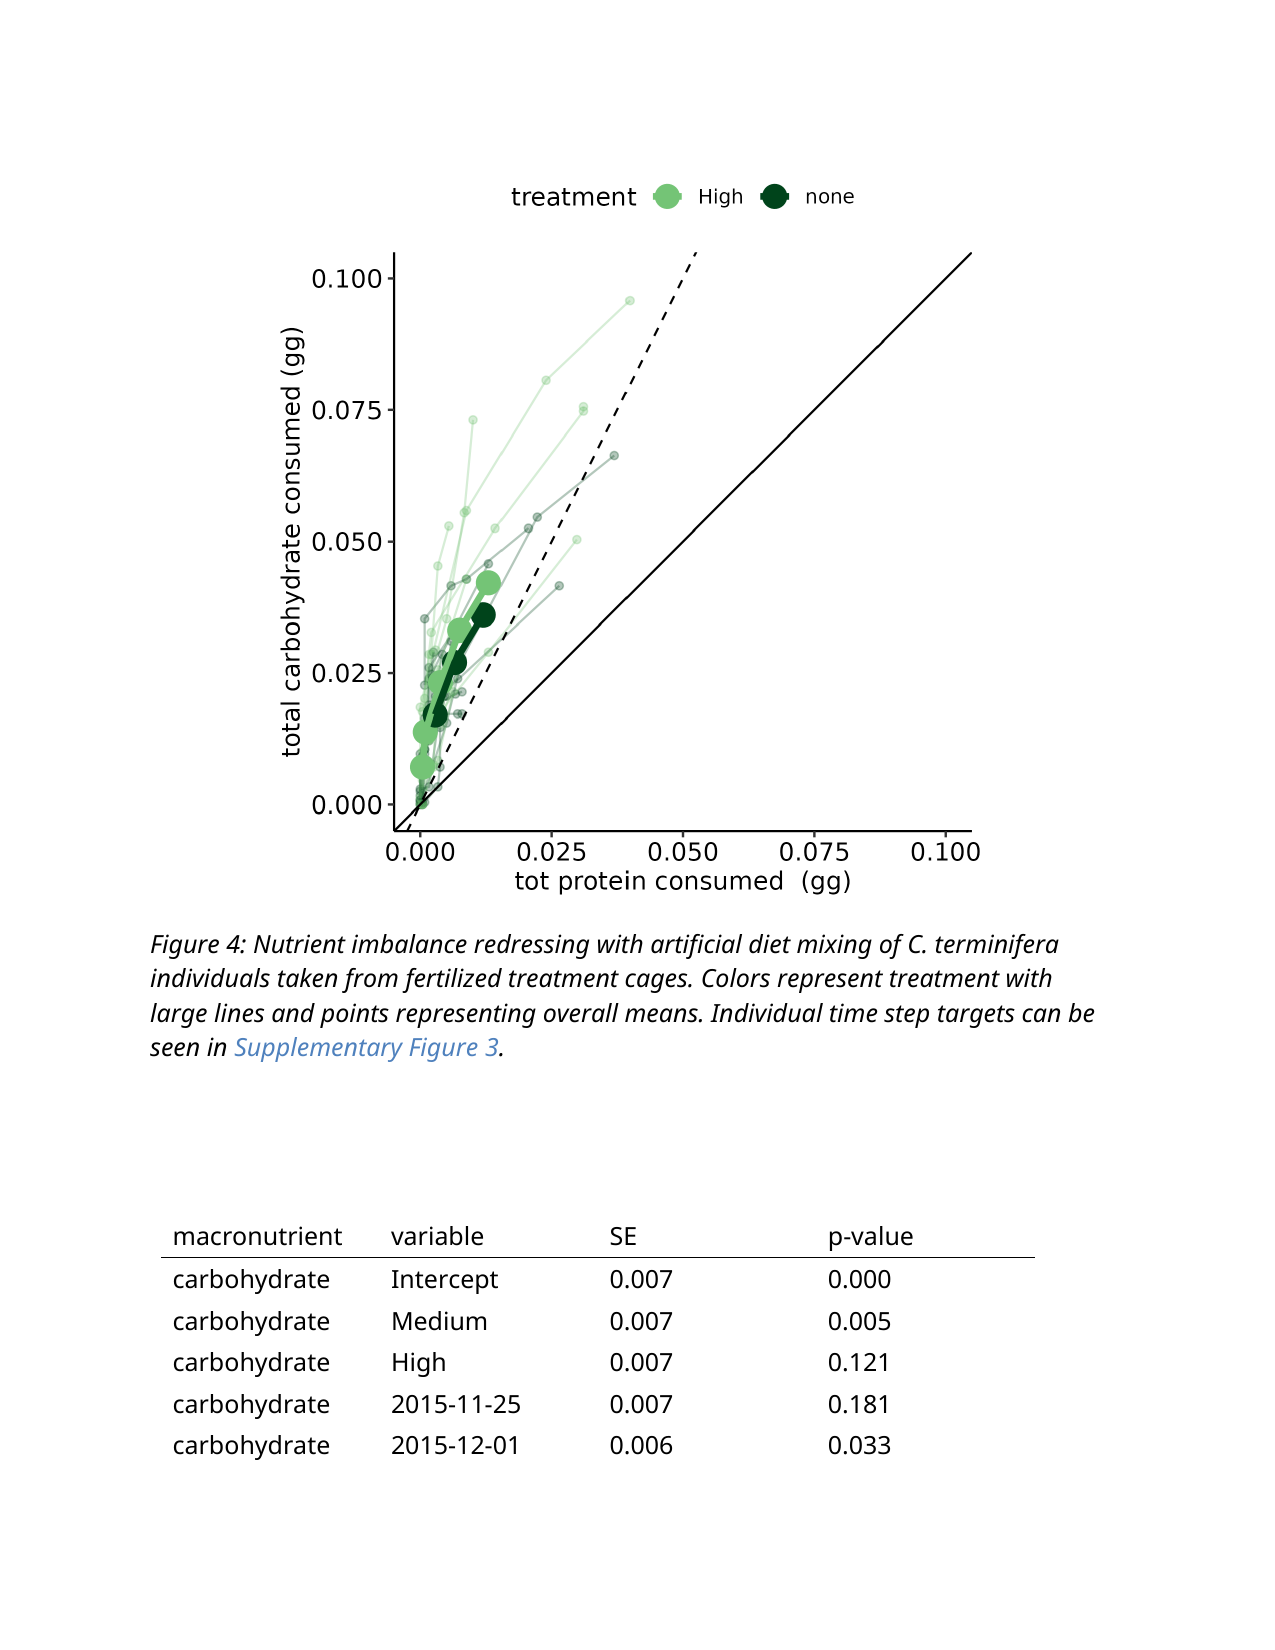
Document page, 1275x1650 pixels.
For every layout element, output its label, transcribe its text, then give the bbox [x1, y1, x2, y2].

picture [250, 153, 1003, 907]
table_header Figure 4: Nutrient imbalance redressing with artificial diet mixing of C. terminifera individuals taken from fertilized treatment cages. Colors represent treatment with large lines and points representing overall means. Individual time step targets can be seen in Supplementary Figure 3. [139, 150, 1114, 1076]
table_header [139, 1148, 1094, 1466]
